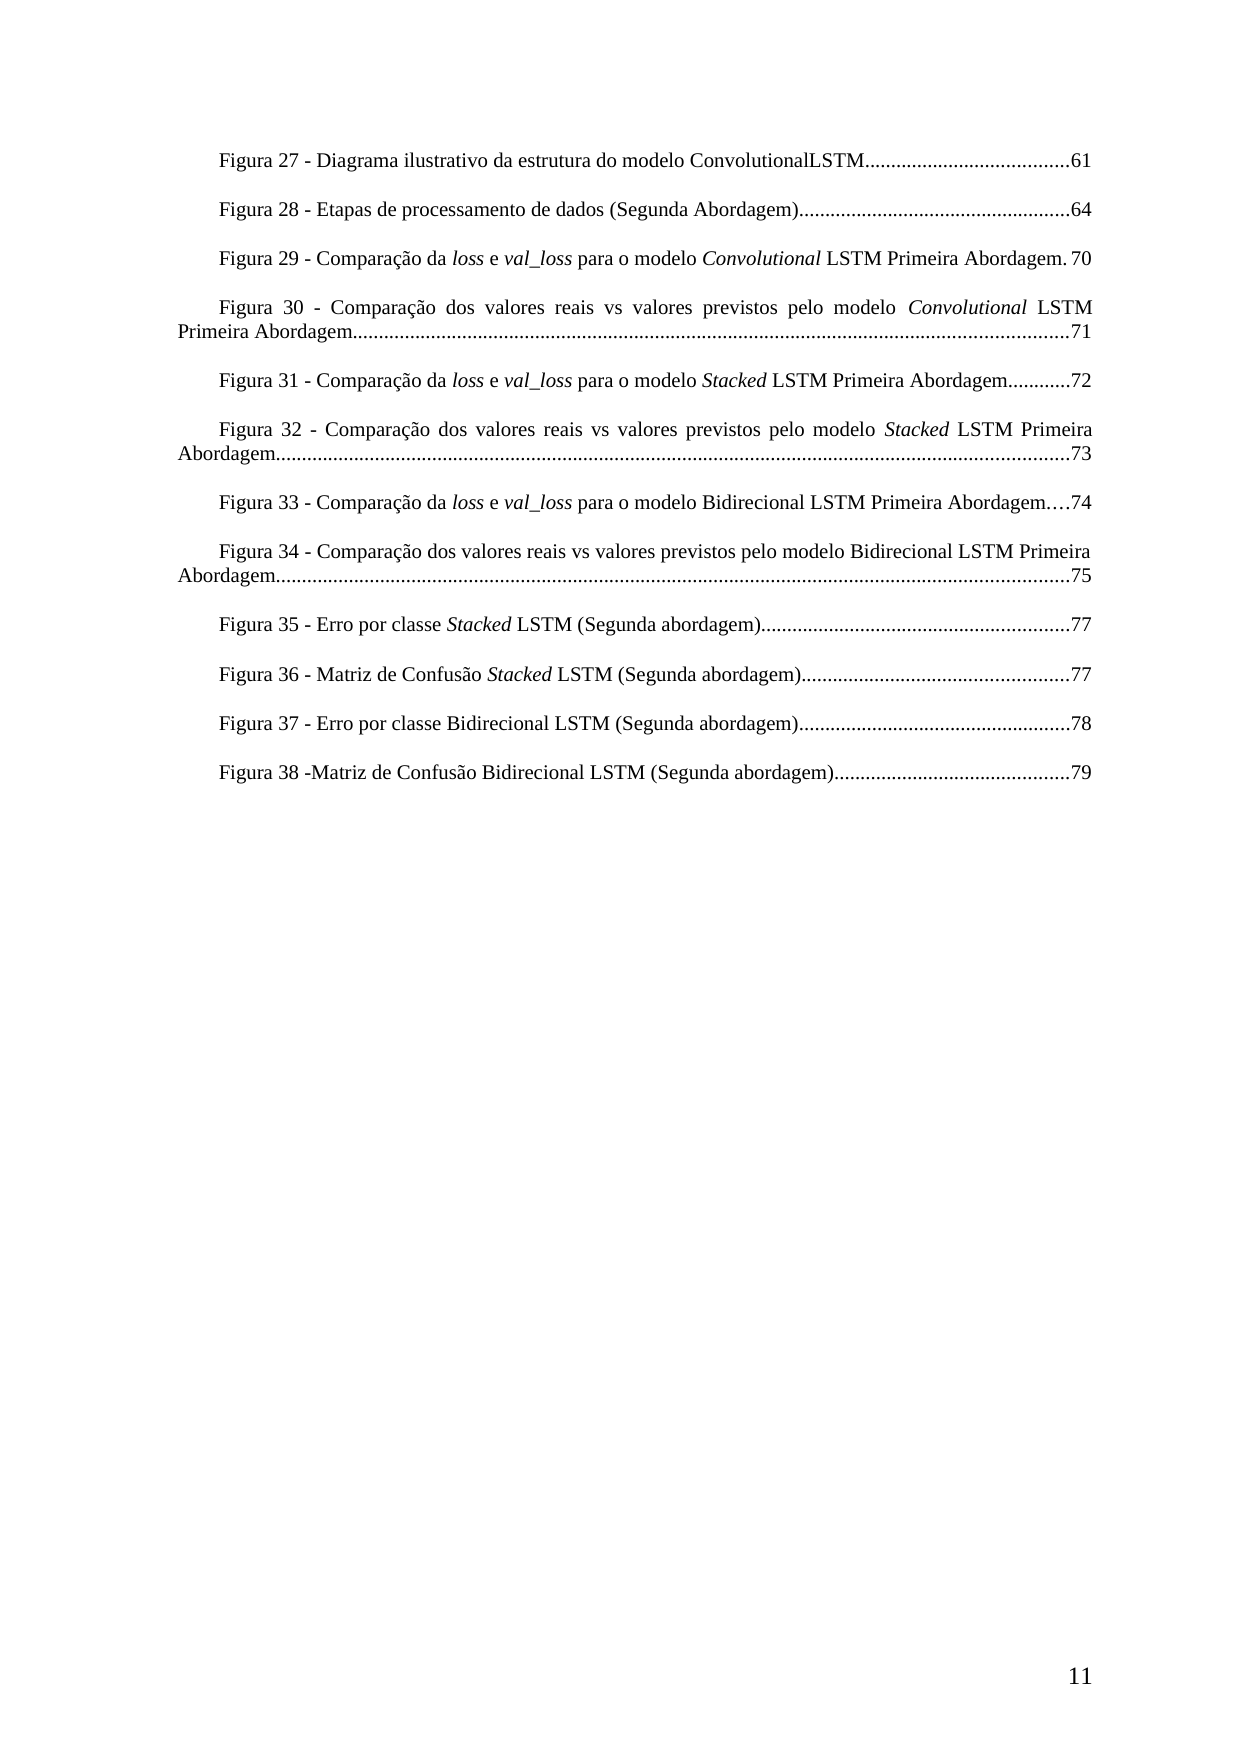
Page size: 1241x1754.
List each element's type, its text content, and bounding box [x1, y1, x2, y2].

text Figura 27 - Diagrama ilustrativo da estrutura do modelo ConvolutionalLSTM 61 [177, 148, 1092, 172]
text Figura 35 - Erro por classe Stacked LSTM (Segunda abordagem) 77 [177, 612, 1092, 636]
text Figura 34 - Comparação dos valores reais vs valores previstos pelo modelo Bidirecional LSTM Primeira Abordagem 75 [177, 539, 1092, 587]
text Figura 36 - Matriz de Confusão Stacked LSTM (Segunda abordagem) 77 [177, 661, 1092, 686]
text Figura 30 - Comparação dos valores reais vs valores previstos pelo modelo Convolutional LSTM Primeira Abordagem 71 [177, 295, 1092, 343]
text Figura 37 - Erro por classe Bidirecional LSTM (Segunda abordagem) 78 [177, 711, 1092, 734]
text Figura 31 - Comparação da loss e val_loss para o modelo Stacked LSTM Primeira Abordagem 72 [177, 368, 1092, 392]
text Figura 32 - Comparação dos valores reais vs valores previstos pelo modelo Stacked LSTM Primeira Abordagem 73 [177, 417, 1092, 465]
text Figura 29 - Comparação da loss e val_loss para o modelo Convolutional LSTM Primeira Abordagem 70 [177, 246, 1092, 270]
text Figura 38 -Matriz de Confusão Bidirecional LSTM (Segunda abordagem) 79 [177, 759, 1092, 784]
text Figura 33 - Comparação da loss e val_loss para o modelo Bidirecional LSTM Primeira Abordagem 74 [177, 490, 1092, 514]
text Figura 28 - Etapas de processamento de dados (Segunda Abordagem) 64 [177, 197, 1092, 221]
